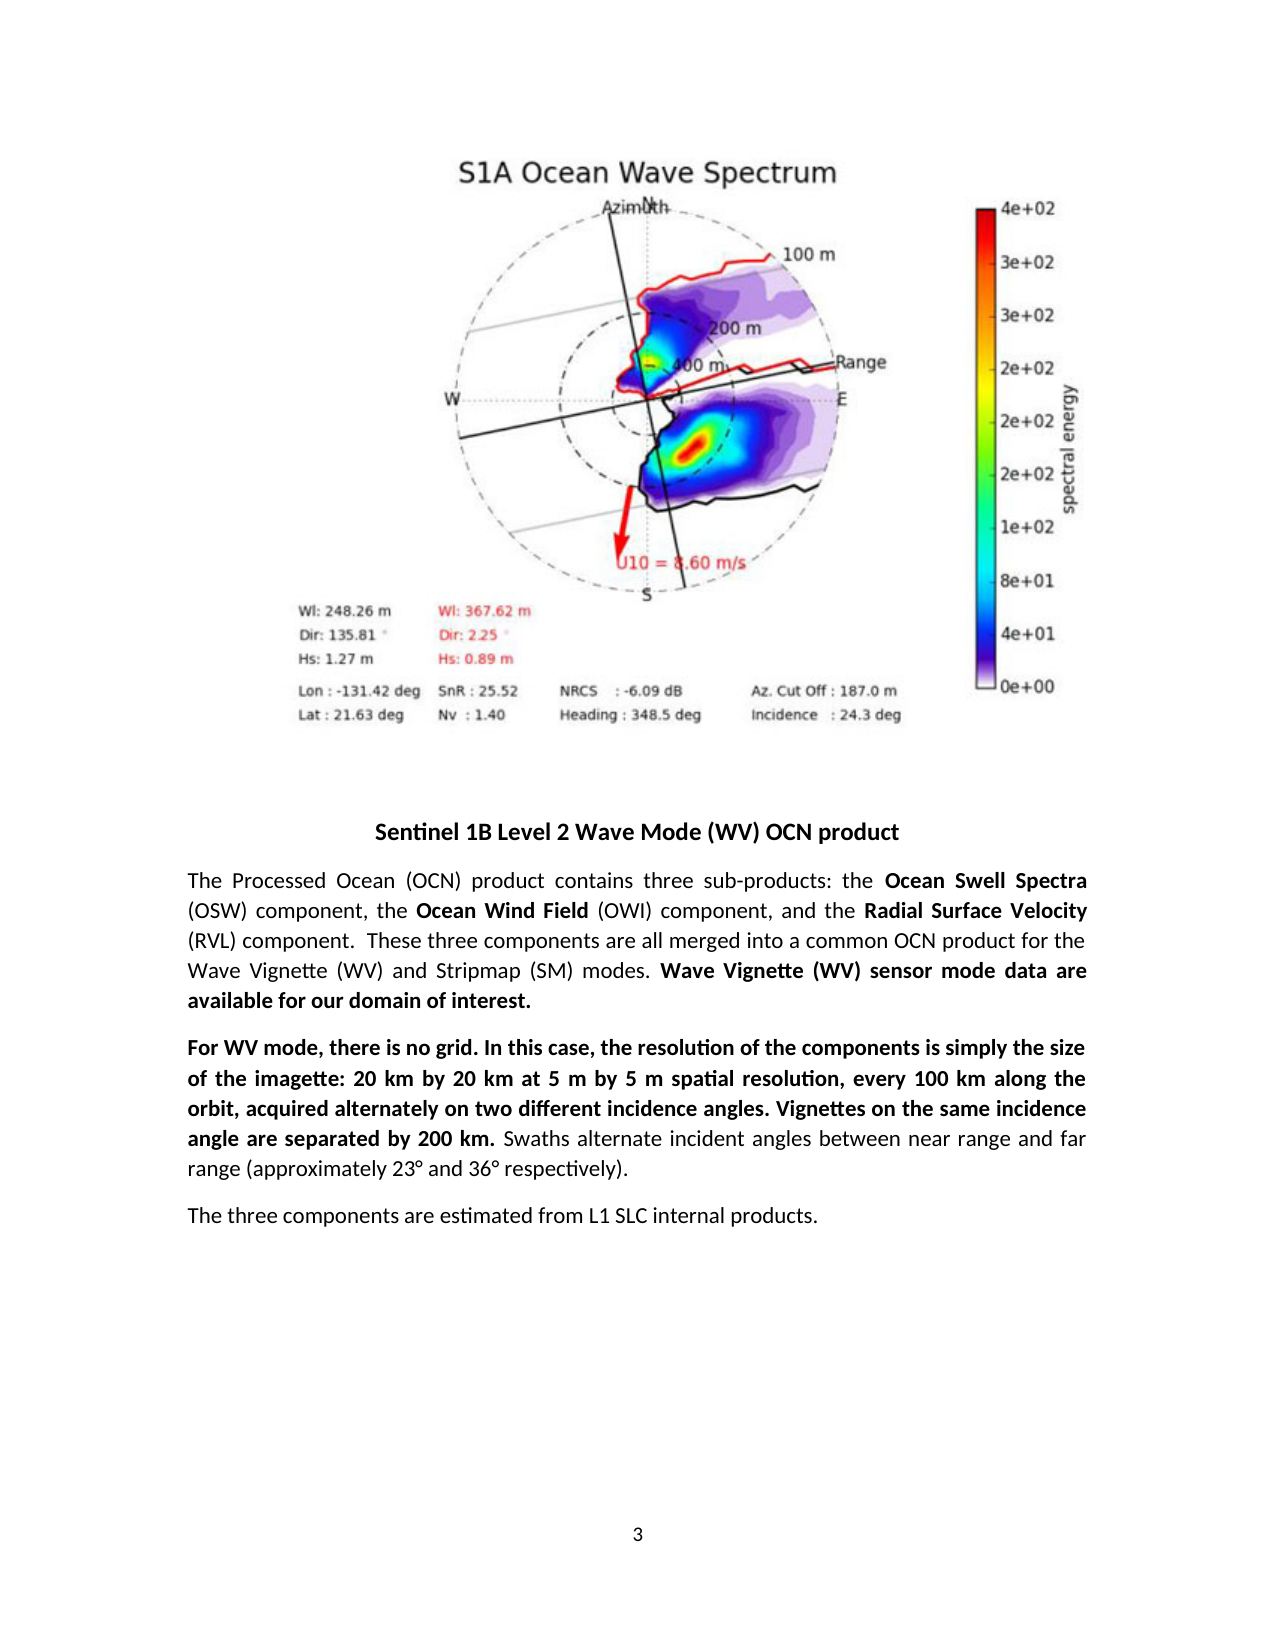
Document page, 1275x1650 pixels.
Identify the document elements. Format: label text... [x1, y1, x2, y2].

text The three components are estimated from L1 SLC internal products. [187, 1201, 1087, 1229]
text For WV mode, there is no grid. In this case, the resolution of the components is simply the size of the imagette: 20 km by 20 km at 5 m by 5 m spatial resolution, every 100 km along the orbit, acquired alternately on two different incidence angles. Vignettes on the same incidence angle are separated by 200 km. Swaths alternate incident angles between near range and far range (approximately 23° and 36° respectively). [187, 1033, 1087, 1182]
text The Processed Ocean (OCN) product contains three sub-products: the Ocean Swell Spectra (OSW) component, the Ocean Wind Field (OWI) component, and the Radial Surface Velocity (RVL) component. These three components are all merged into a common OCN product for the Wave Vignette (WV) and Stripmap (SM) modes. Wave Vignette (WV) sensor mode data are available for our domain of interest. [187, 866, 1087, 1014]
text Sentinel 1B Level 2 Wave Mode (WV) OCN product [187, 816, 1087, 847]
picture [187, 150, 1084, 748]
